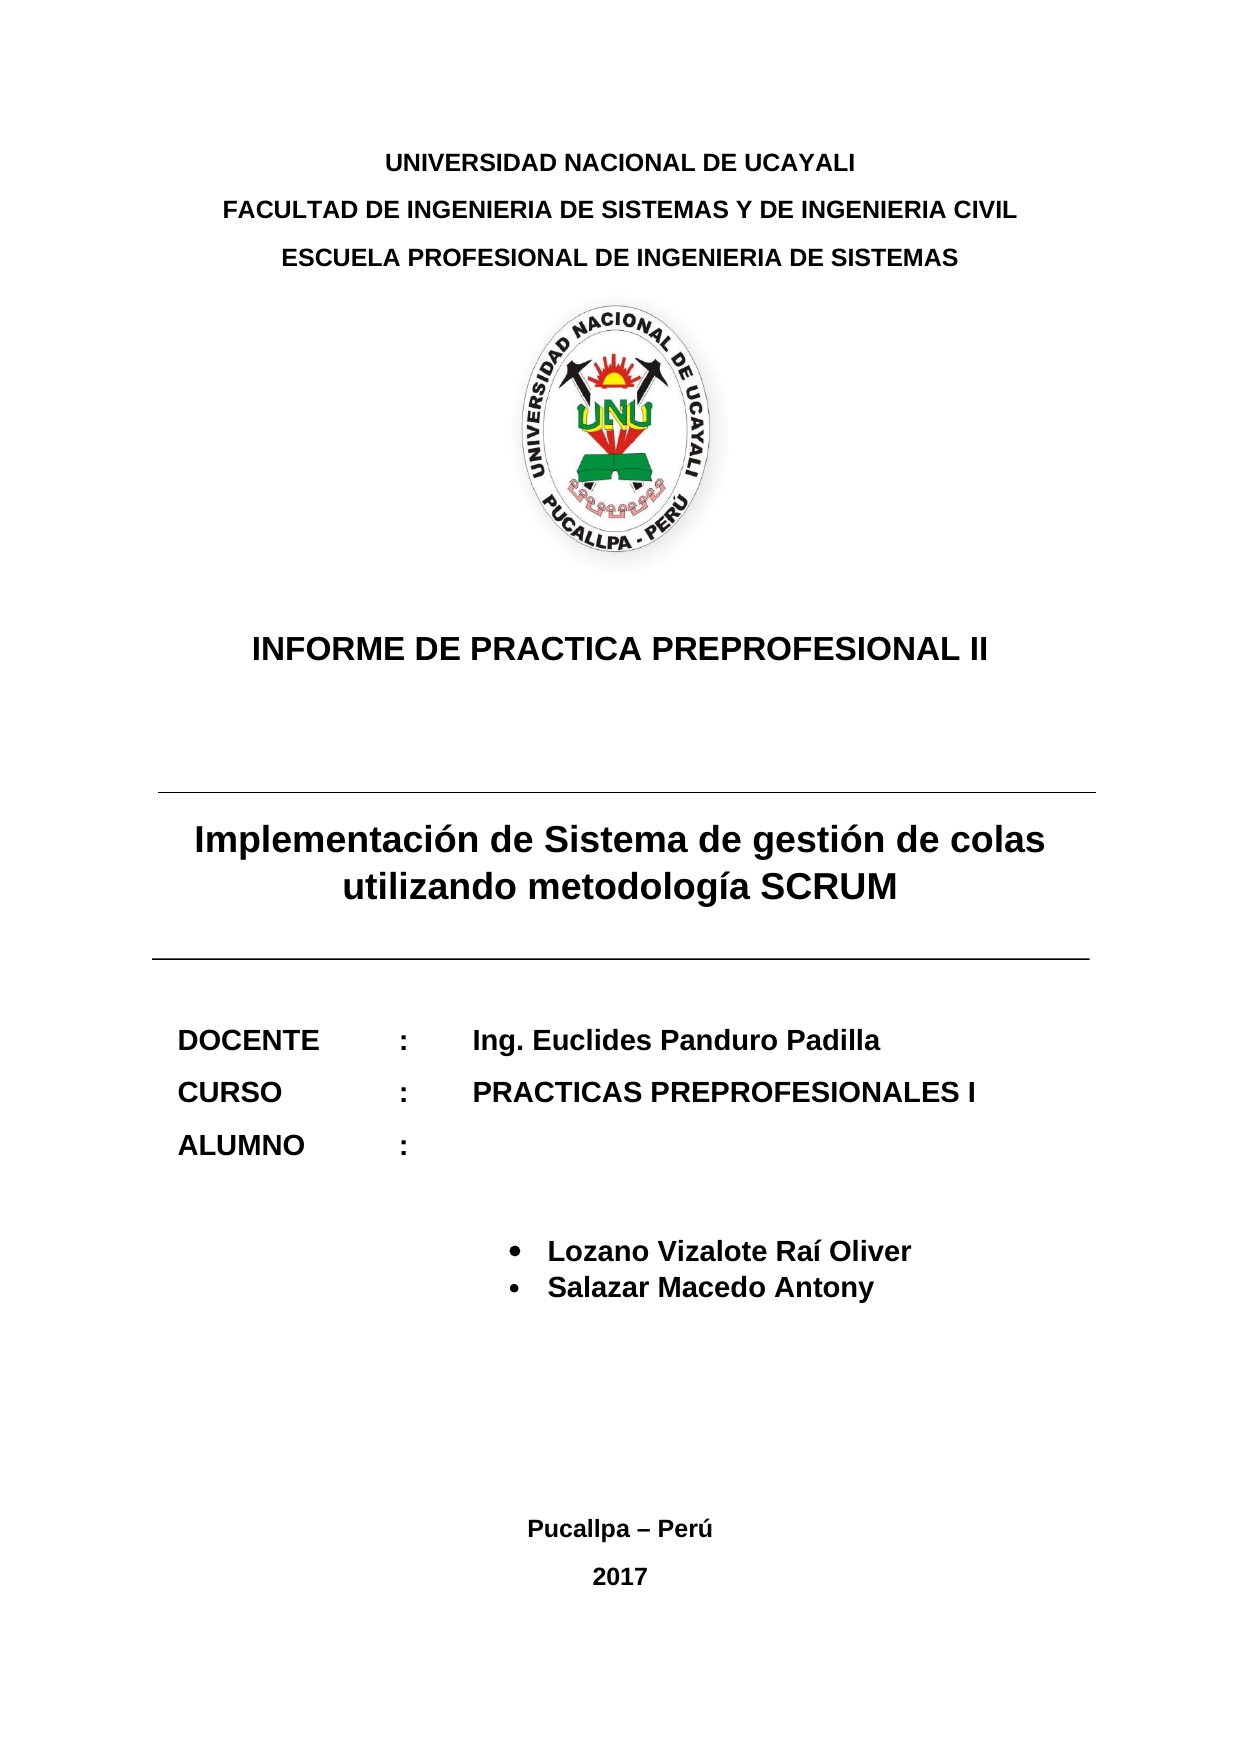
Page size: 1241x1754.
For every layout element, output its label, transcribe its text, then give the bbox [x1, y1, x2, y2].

text INFORME DE PRACTICA PREPROFESIONAL II [177, 629, 1063, 668]
text UNIVERSIDAD NACIONAL DE UCAYALI [177, 148, 1063, 176]
text FACULTAD DE INGENIERIA DE SISTEMAS Y DE INGENIERIA CIVIL [177, 195, 1063, 224]
text Pucallpa – Perú [177, 1514, 1063, 1543]
text Implementación de Sistema de gestión de colas utilizando metodología SCRUM [177, 793, 1063, 907]
list Salazar Macedo Antony [510, 1270, 1063, 1304]
list Lozano Vizalote Raí Oliver [510, 1234, 1063, 1268]
text ESCUELA PROFESIONAL DE INGENIERIA DE SISTEMAS [177, 243, 1063, 272]
text DOCENTE : Ing. Euclides Panduro Padilla [177, 1023, 1063, 1056]
text 2017 [177, 1562, 1063, 1590]
picture [509, 292, 731, 575]
text ALUMNO : [177, 1128, 1063, 1162]
text CURSO : PRACTICAS PREPROFESIONALES I [177, 1075, 1063, 1109]
